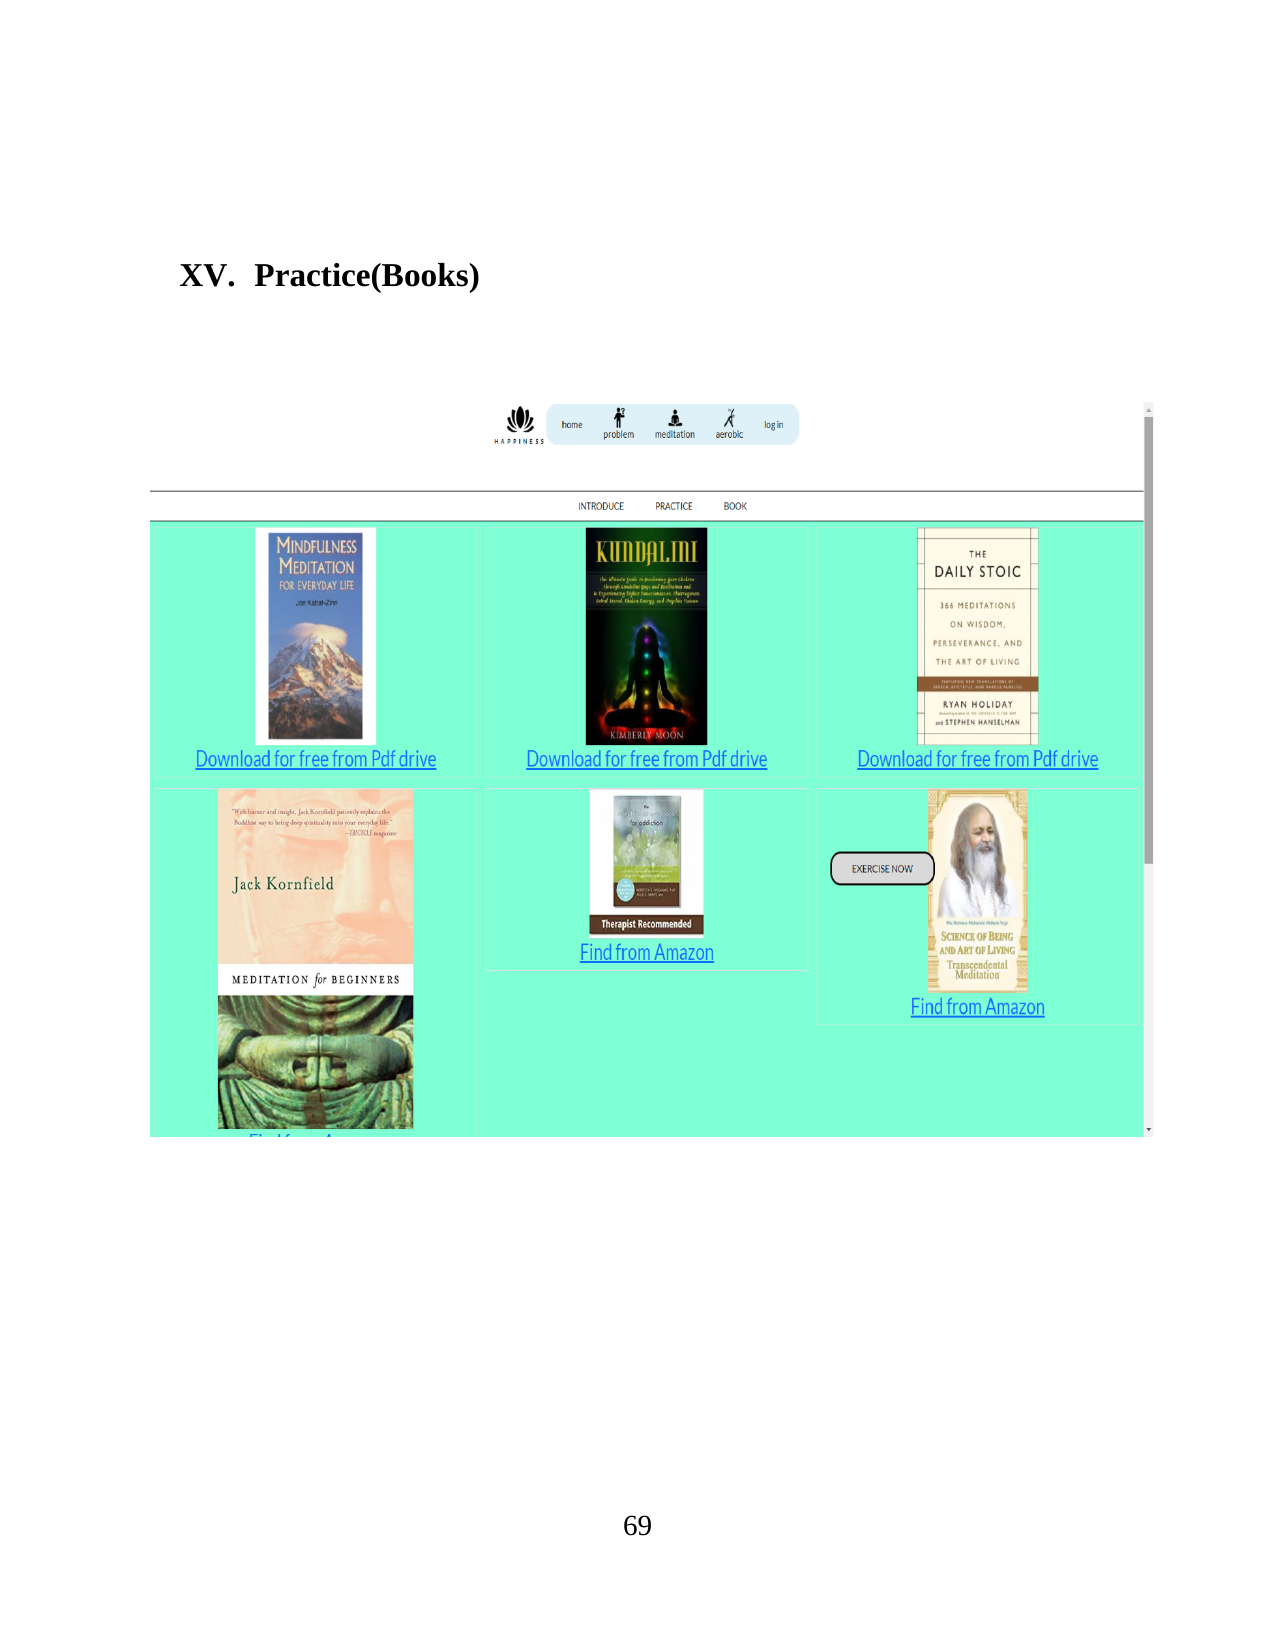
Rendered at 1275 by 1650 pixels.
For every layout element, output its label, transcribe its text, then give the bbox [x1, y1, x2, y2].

subtitle Practice(Books) [179, 256, 1125, 294]
picture [150, 402, 1154, 1137]
